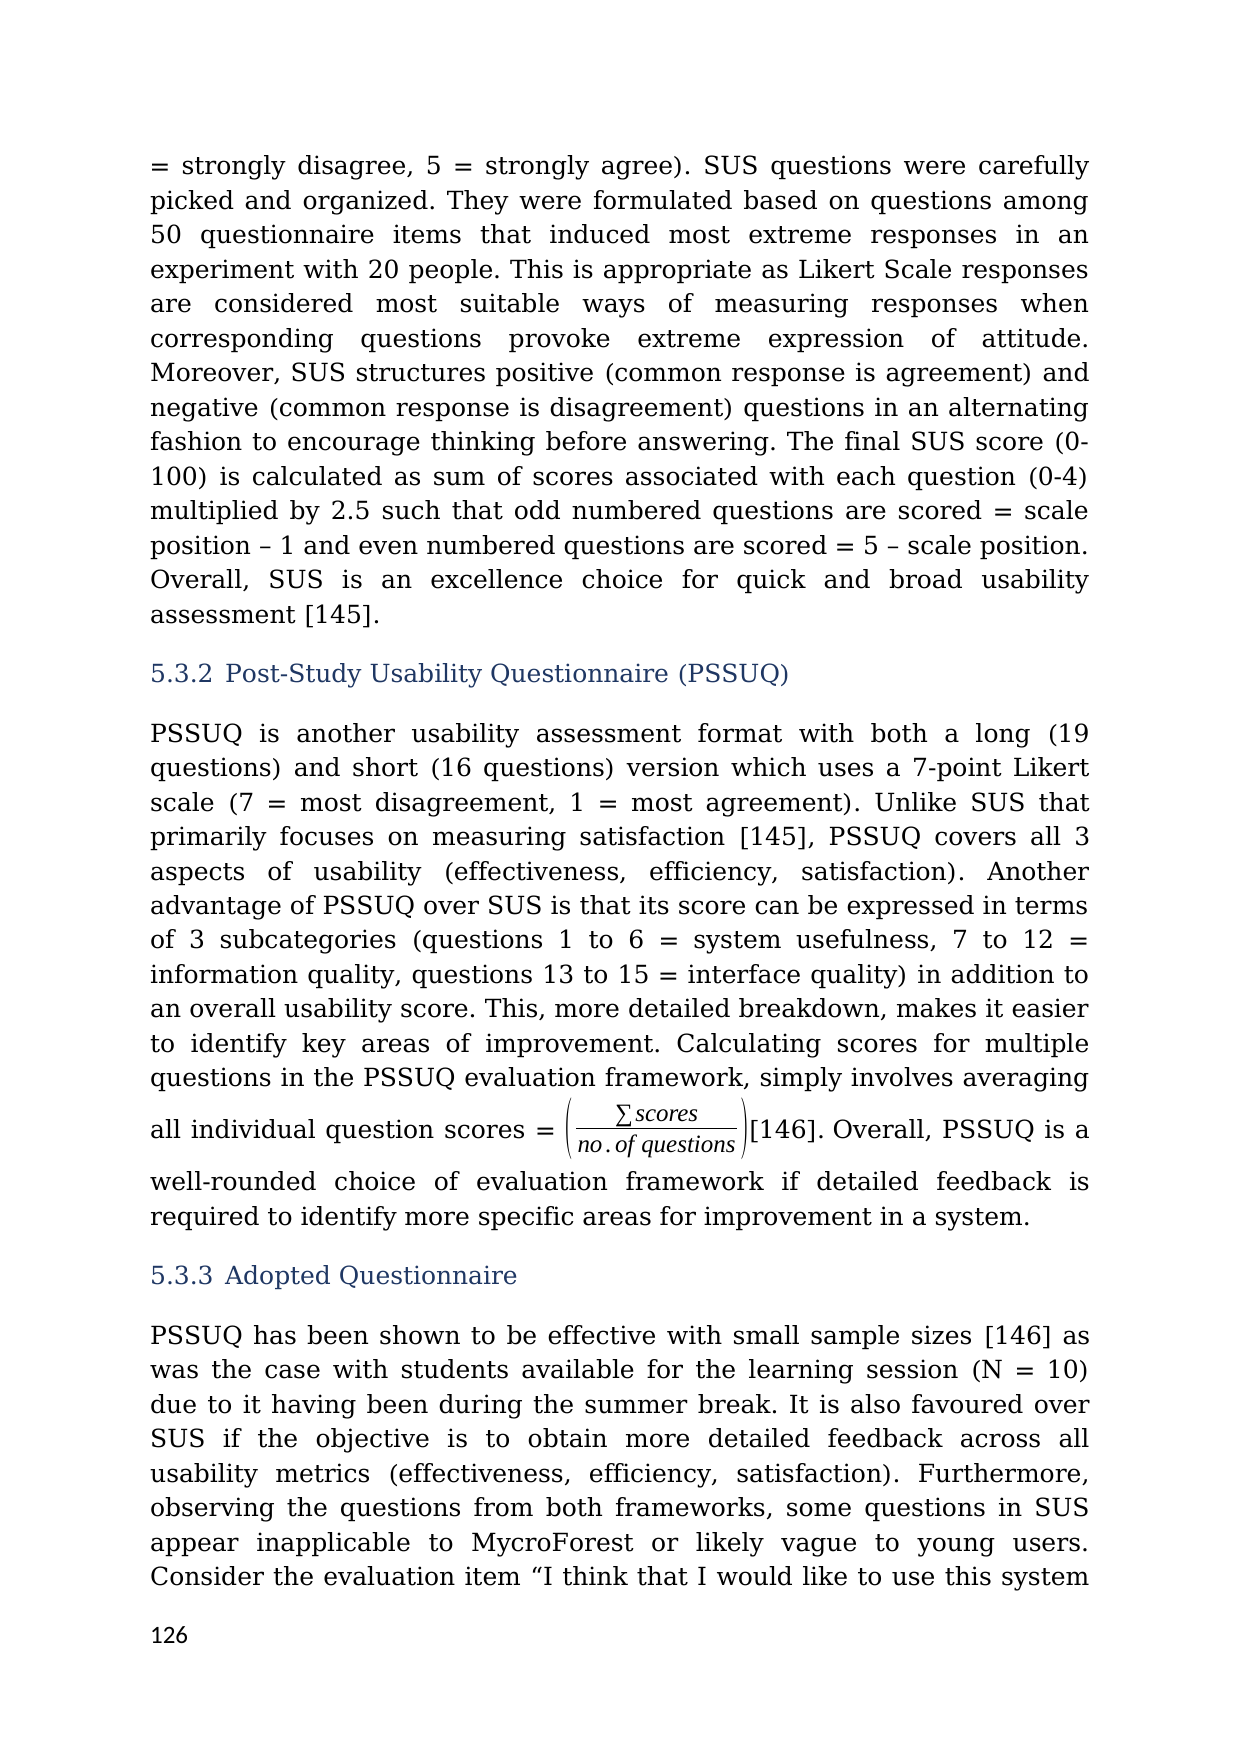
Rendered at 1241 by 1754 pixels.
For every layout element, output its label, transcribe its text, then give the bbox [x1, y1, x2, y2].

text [150, 1319, 1090, 1591]
text PSSUQ is another usability assessment format with both a long (19 questions) and short (16 questions) version which uses a 7-point Likert scale (7 = most disagreement, 1 = most agreement). Unlike SUS that primarily focuses on measuring satisfaction [145], PSSUQ covers all 3 aspects of usability (effectiveness, efficiency, satisfaction). Another advantage of PSSUQ over SUS is that its score can be expressed in terms of 3 subcategories (questions 1 to 6 = system usefulness, 7 to 12 = information quality, questions 13 to 15 = interface quality) in addition to an overall usability score. This, more detailed breakdown, makes it easier to identify key areas of improvement. Calculating scores for multiple questions in the PSSUQ evaluation framework, simply involves averaging all individual question scores = [146]. Overall, PSSUQ is a well-rounded choice of evaluation framework if detailed feedback is required to identify more specific areas for improvement in a system. [150, 717, 1090, 1230]
subtitle Post-Study Usability Questionnaire (PSSUQ) [150, 658, 1090, 688]
subtitle Adopted Questionnaire [150, 1260, 1090, 1290]
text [150, 150, 1090, 628]
